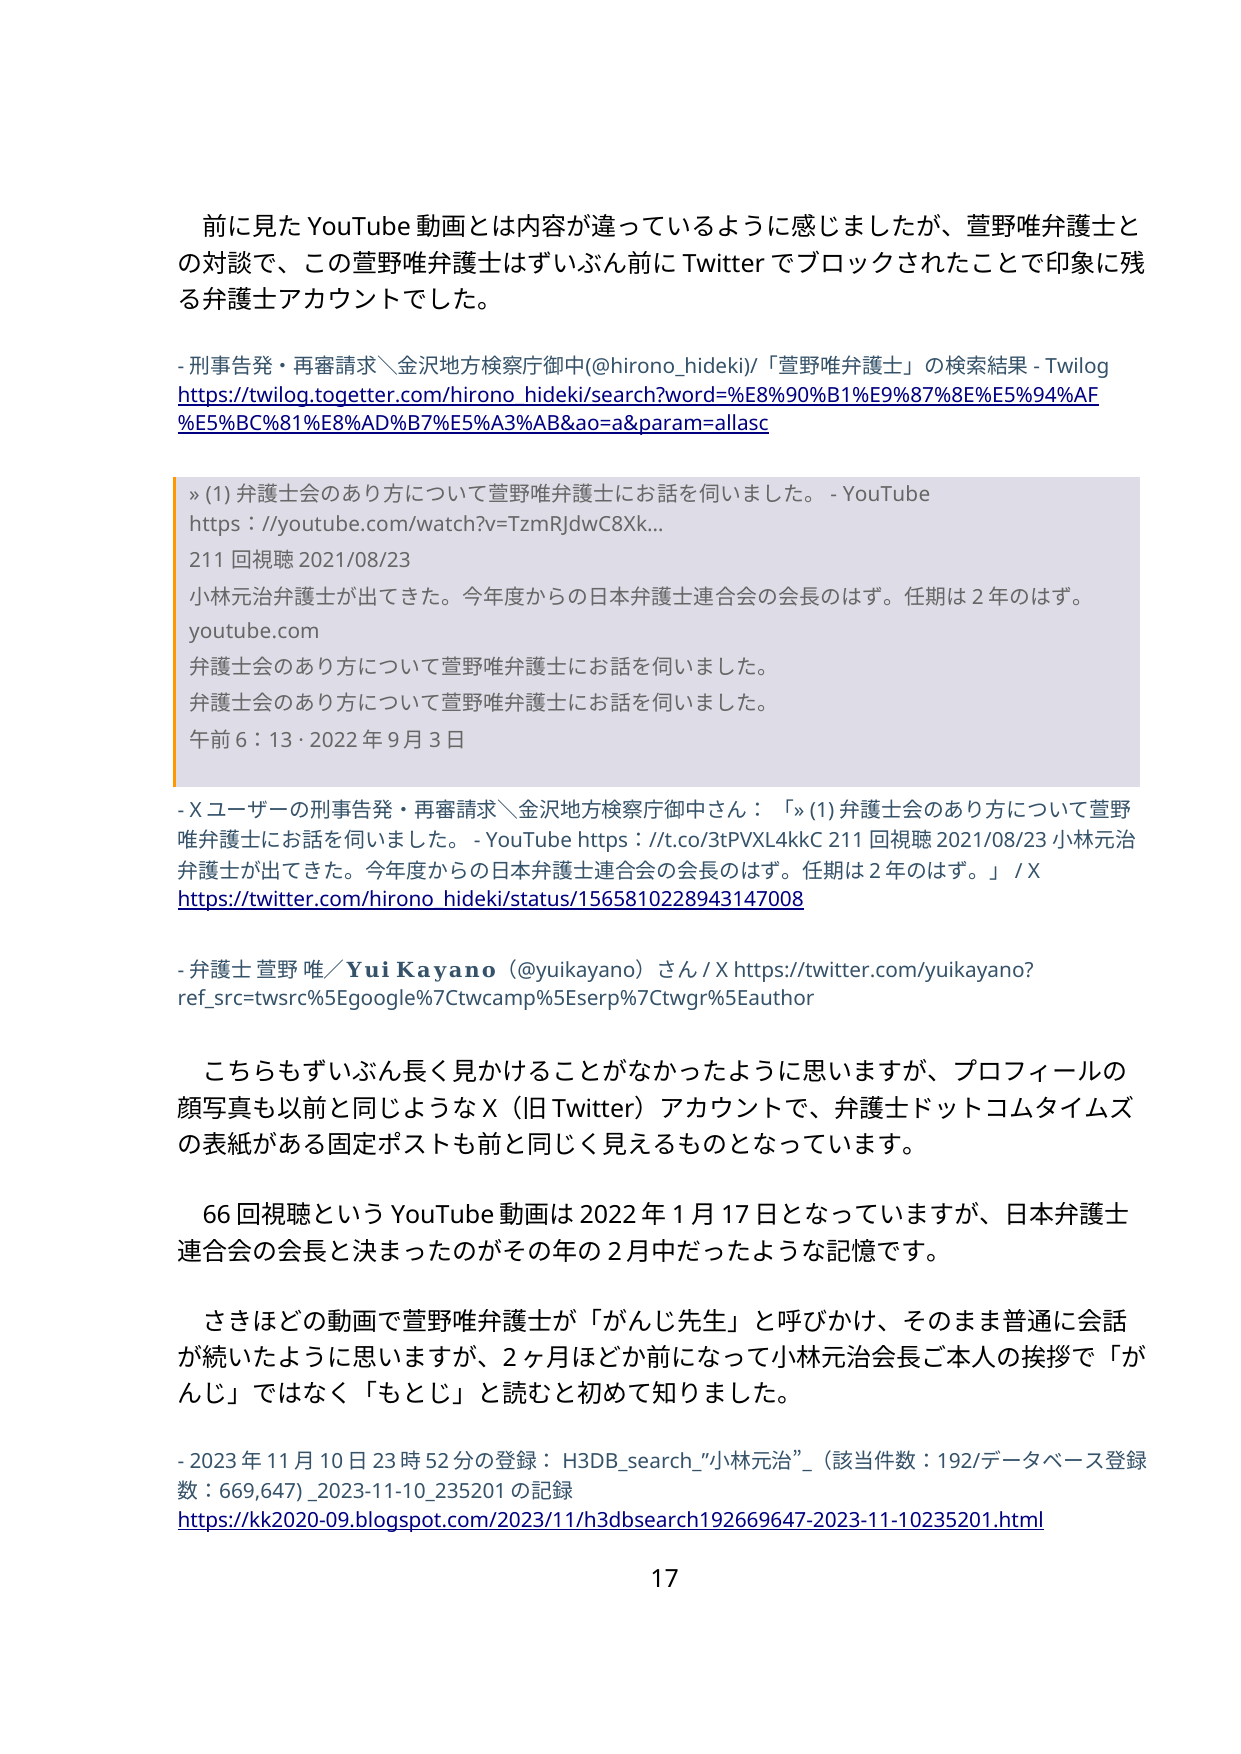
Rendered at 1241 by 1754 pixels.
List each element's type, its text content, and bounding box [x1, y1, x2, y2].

text 211 回視聴2021/08/23 [176, 544, 1140, 574]
text » (1) 弁護士会のあり方について萱野唯弁護士にお話を伺いました。 - YouTube https：//youtube.com/watch?v=TzmRJdwC8Xk… [176, 477, 1140, 538]
text 前に見たYouTube動画とは内容が違っているように感じましたが、萱野唯弁護士との対談で、この萱野唯弁護士はずいぶん前にTwitterでブロックされたことで印象に残る弁護士アカウントでした。 [177, 207, 1152, 316]
text 66回視聴というYouTube動画は2022年1月17日となっていますが、日本弁護士連合会の会長と決まったのがその年の2月中だったような記憶です。 [177, 1195, 1152, 1267]
text 弁護士会のあり方について萱野唯弁護士にお話を伺いました。 [176, 651, 1140, 681]
text 午前6：13 · 2022年9月3日 [176, 723, 1140, 753]
text - 2023年11月10日23時52分の登録： H3DB_search_”小林元治”_（該当件数：192/データベース登録数：669,647) _2023-11-10_235201の記録 https://kk2020-09.blogspot.com/2023/11/h3dbsearch192669647-2023-11-10235201.html [177, 1444, 1152, 1533]
text youtube.com [176, 616, 1140, 644]
text 弁護士会のあり方について萱野唯弁護士にお話を伺いました。 [176, 687, 1140, 717]
text - 刑事告発・再審請求＼金沢地方検察庁御中(@hirono_hideki)/「萱野唯弁護士」の検索結果 - Twilog https://twilog.togetter.com/hirono_hideki/search?word=%E8%90%B1%E9%87%8E%E5%94%AF%E5%BC%81%E8%AD%B7%E5%A3%AB&ao=a&param=allasc [177, 349, 1152, 437]
text さきほどの動画で萱野唯弁護士が「がんじ先生」と呼びかけ、そのまま普通に会話が続いたように思いますが、2ヶ月ほどか前になって小林元治会長ご本人の挨拶で「がんじ」ではなく「もとじ」と読むと初めて知りました。 [177, 1301, 1152, 1410]
text こちらもずいぶん長く見かけることがなかったように思いますが、プロフィールの顔写真も以前と同じようなX（旧Twitter）アカウントで、弁護士ドットコムタイムズの表紙がある固定ポストも前と同じく見えるものとなっています。 [177, 1052, 1152, 1161]
text - Xユーザーの刑事告発・再審請求＼金沢地方検察庁御中さん： 「» (1) 弁護士会のあり方について萱野唯弁護士にお話を伺いました。 - YouTube https：//t.co/3tPVXL4kkC 211 回視聴2021/08/23 小林元治弁護士が出てきた。今年度からの日本弁護士連合会の会長のはず。任期は2年のはず。」 / X https://twitter.com/hirono_hideki/status/1565810228943147008 [177, 793, 1152, 913]
text 小林元治弁護士が出てきた。今年度からの日本弁護士連合会の会長のはず。任期は2年のはず。 [176, 580, 1140, 610]
text - 弁護士 萱野 唯／𝐘𝐮𝐢 𝐊𝐚𝐲𝐚𝐧𝐨（@yuikayano）さん / X https://twitter.com/yuikayano?ref_src=twsrc%5Egoogle%7Ctwcamp%5Eserp%7Ctwgr%5Eauthor [177, 953, 1152, 1012]
